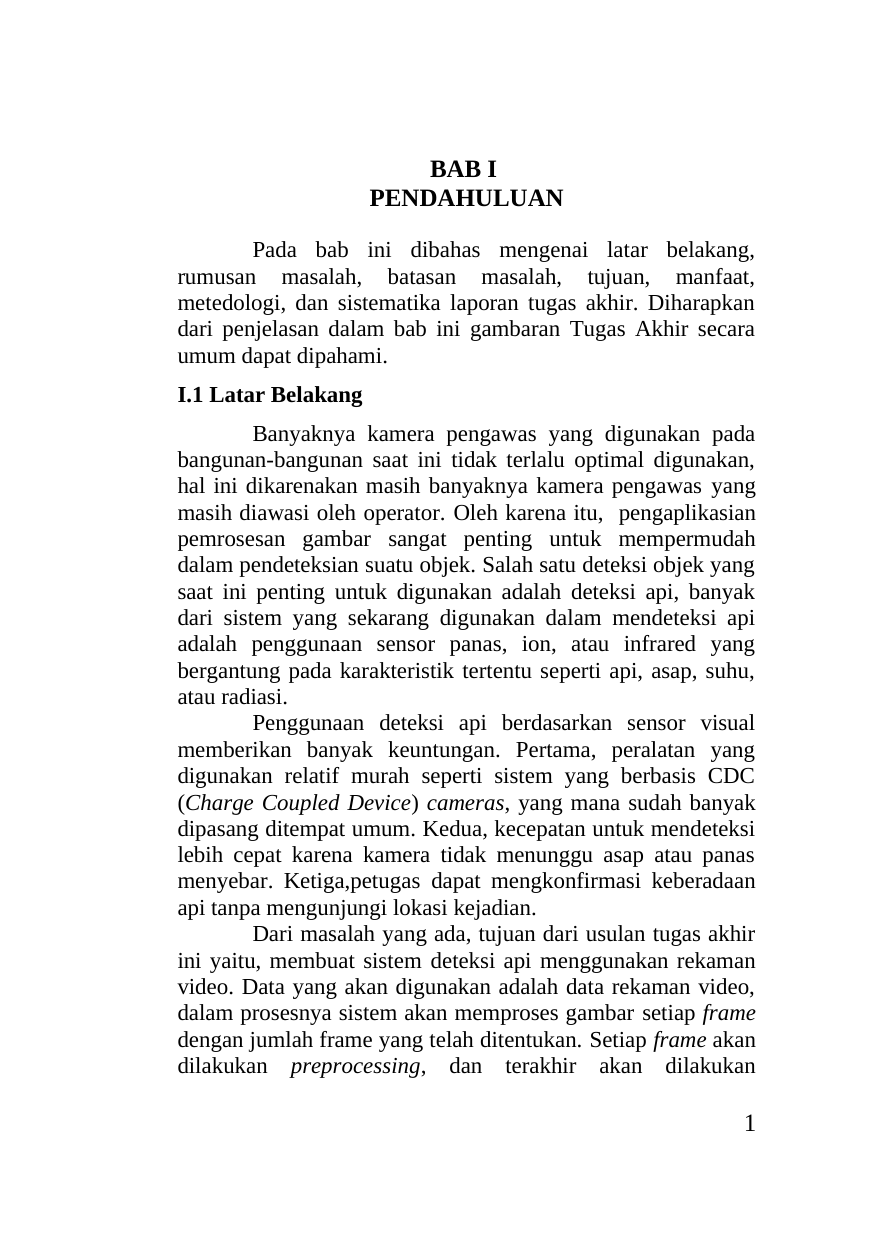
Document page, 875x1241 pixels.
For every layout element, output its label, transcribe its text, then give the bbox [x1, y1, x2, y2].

text Banyaknya kamera pengawas yang digunakan pada bangunan-bangunan saat ini tidak terlalu optimal digunakan, hal ini dikarenakan masih banyaknya kamera pengawas yang masih diawasi oleh operator. Oleh karena itu, pengaplikasian pemrosesan gambar sangat penting untuk mempermudah dalam pendeteksian suatu objek. Salah satu deteksi objek yang saat ini penting untuk digunakan adalah deteksi api, banyak dari sistem yang sekarang digunakan dalam mendeteksi api adalah penggunaan sensor panas, ion, atau infrared yang bergantung pada karakteristik tertentu seperti api, asap, suhu, atau radiasi. [177, 419, 756, 709]
subtitle PENDAHULUAN [177, 154, 756, 211]
text Pada bab ini dibahas mengenai latar belakang, rumusan masalah, batasan masalah, tujuan, manfaat, metedologi, dan sistematika laporan tugas akhir. Diharapkan dari penjelasan dalam bab ini gambaran Tugas Akhir secara umum dapat dipahami. [177, 236, 756, 368]
text Penggunaan deteksi api berdasarkan sensor visual memberikan banyak keuntungan. Pertama, peralatan yang digunakan relatif murah seperti sistem yang berbasis CDC (Charge Coupled Device) cameras, yang mana sudah banyak dipasang ditempat umum. Kedua, kecepatan untuk mendeteksi lebih cepat karena kamera tidak menunggu asap atau panas menyebar. Ketiga,petugas dapat mengkonfirmasi keberadaan api tanpa mengunjungi lokasi kejadian. [177, 709, 756, 920]
subtitle Latar Belakang [177, 381, 756, 407]
